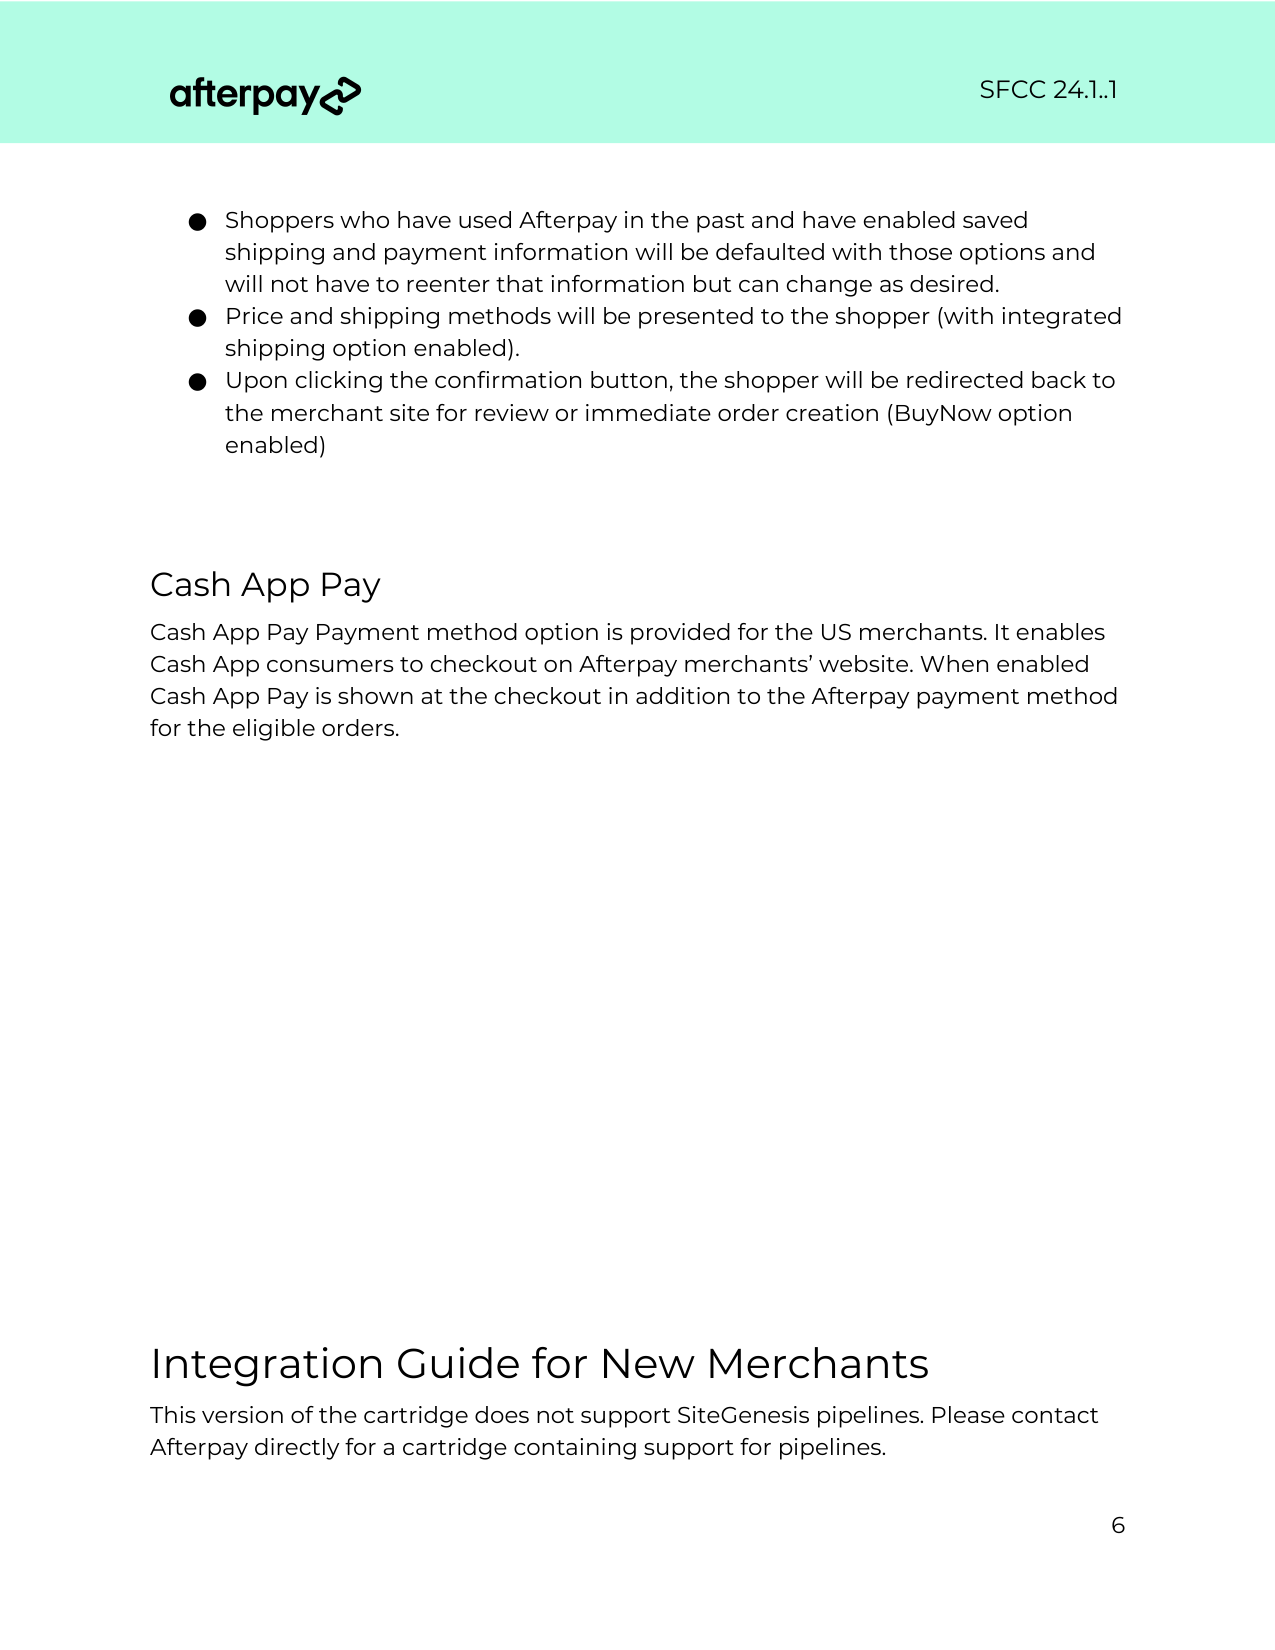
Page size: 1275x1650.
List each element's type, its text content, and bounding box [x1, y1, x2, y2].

subtitle Integration Guide for New Merchants [150, 1338, 1125, 1389]
text Cash App Pay Payment method option is provided for the US merchants. It enables Cash App consumers to checkout on Afterpay merchants’ website. When enabled Cash App Pay is shown at the checkout in addition to the Afterpay payment method for the eligible orders. [150, 618, 1125, 742]
list Upon clicking the confirmation button, the shopper will be redirected back to the merchant site for review or immediate order creation (BuyNow option enabled) [187, 367, 1125, 459]
list Shoppers who have used Afterpay in the past and have enabled saved shipping and payment information will be defaulted with those options and will not have to reenter that information but can change as desired. [187, 206, 1125, 298]
picture [134, 48, 397, 144]
text This version of the cartridge does not support SiteGenesis pipelines. Please contact Afterpay directly for a cartridge containing support for pipelines. [150, 1401, 1125, 1461]
list Price and shipping methods will be presented to the shopper (with integrated shipping option enabled). [187, 302, 1125, 362]
subtitle Cash App Pay [150, 564, 1125, 605]
